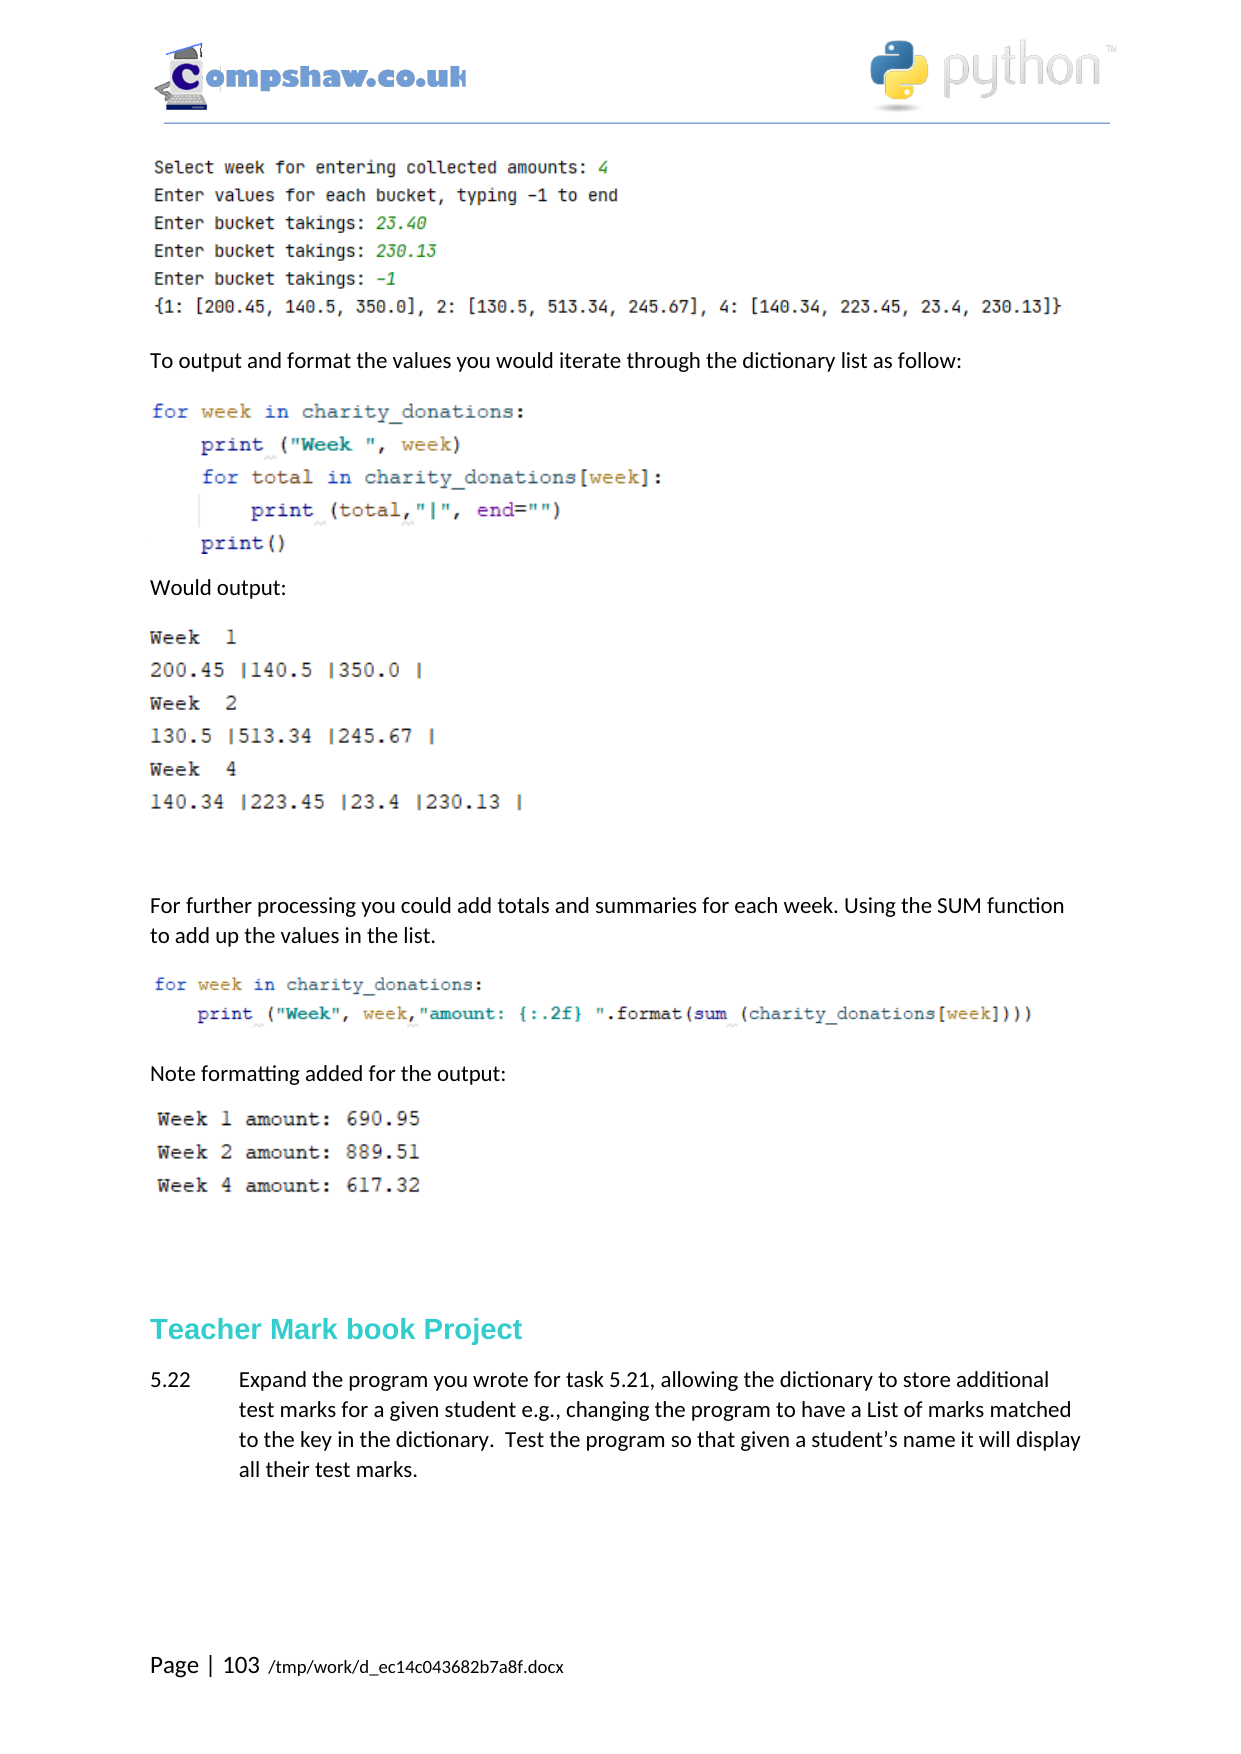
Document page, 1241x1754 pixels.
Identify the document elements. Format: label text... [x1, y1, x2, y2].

text For further processing you could add totals and summaries for each week. Using the SUM function to add up the values in the list. [150, 891, 1090, 949]
text Note formatting added for the output: [150, 1059, 1090, 1087]
picture [150, 393, 710, 554]
text To output and format the values you would iterate through the dictionary list as follow: [150, 346, 1090, 374]
text Teacher Mark book Project [150, 1312, 1090, 1346]
picture [150, 619, 564, 823]
picture [150, 968, 1046, 1040]
picture [150, 152, 1086, 328]
picture [150, 41, 466, 110]
text 5.22 Expand the program you wrote for task 5.21, allowing the dictionary to store additional test marks for a given student e.g., changing the program to have a List of marks matched to the key in the dictionary. Test the program so that given a student’s name it will display all their test marks. [150, 1365, 1090, 1483]
picture [150, 1105, 427, 1200]
text Would output: [150, 573, 1090, 601]
picture [863, 30, 1160, 115]
